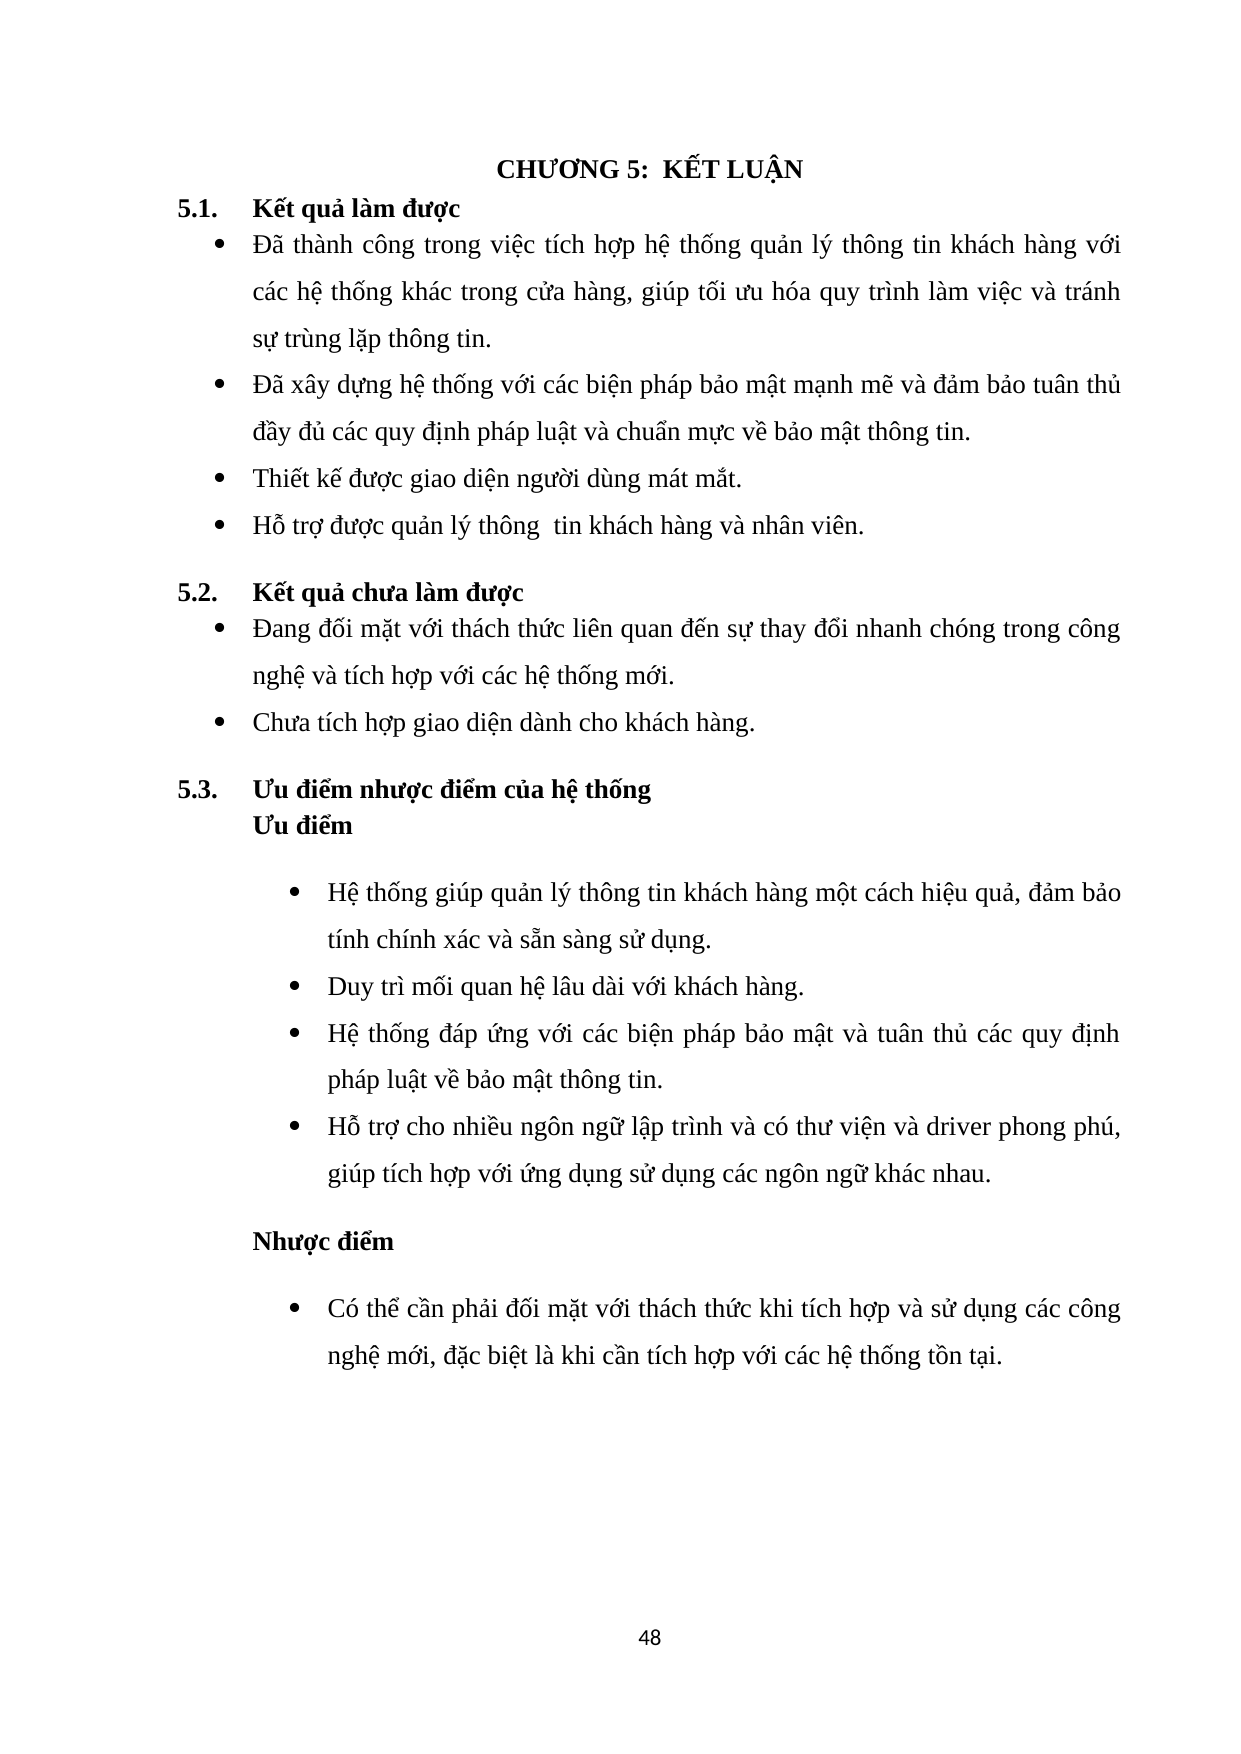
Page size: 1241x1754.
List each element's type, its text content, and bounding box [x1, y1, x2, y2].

list Đã xây dựng hệ thống với các biện pháp bảo mật mạnh mẽ và đảm bảo tuân thủ đầy đủ các quy định pháp luật và chuẩn mực về bảo mật thông tin. [215, 368, 1122, 446]
text Nhược điểm [252, 1224, 1122, 1256]
subtitle 5.2. Kết quả chưa làm được [177, 576, 1122, 608]
list Đã thành công trong việc tích hợp hệ thống quản lý thông tin khách hàng với các hệ thống khác trong cửa hàng, giúp tối ưu hóa quy trình làm việc và tránh sự trùng lặp thông tin. [215, 228, 1122, 353]
list Hỗ trợ cho nhiều ngôn ngữ lập trình và có thư viện và driver phong phú, giúp tích hợp với ứng dụng sử dụng các ngôn ngữ khác nhau. [290, 1110, 1122, 1188]
subtitle 5.1. Kết quả làm được [177, 193, 1122, 224]
list Thiết kế được giao diện người dùng mát mắt. [215, 462, 1122, 493]
list Có thể cần phải đối mặt với thách thức khi tích hợp và sử dụng các công nghệ mới, đặc biệt là khi cần tích hợp với các hệ thống tồn tại. [290, 1292, 1122, 1370]
list Duy trì mối quan hệ lâu dài với khách hàng. [290, 970, 1122, 1001]
subtitle CHƯƠNG 5: KẾT LUẬN [177, 153, 1122, 184]
list Hệ thống giúp quản lý thông tin khách hàng một cách hiệu quả, đảm bảo tính chính xác và sẵn sàng sử dụng. [290, 877, 1122, 954]
list Hệ thống đáp ứng với các biện pháp bảo mật và tuân thủ các quy định pháp luật về bảo mật thông tin. [290, 1017, 1122, 1095]
list Hỗ trợ được quản lý thông tin khách hàng và nhân viên. [215, 509, 1122, 540]
list Đang đối mặt với thách thức liên quan đến sự thay đổi nhanh chóng trong công nghệ và tích hợp với các hệ thống mới. [215, 612, 1122, 690]
text Ưu điểm [252, 809, 1122, 840]
list Chưa tích hợp giao diện dành cho khách hàng. [215, 706, 1122, 737]
subtitle 5.3. Ưu điểm nhược điểm của hệ thống [177, 773, 1122, 804]
